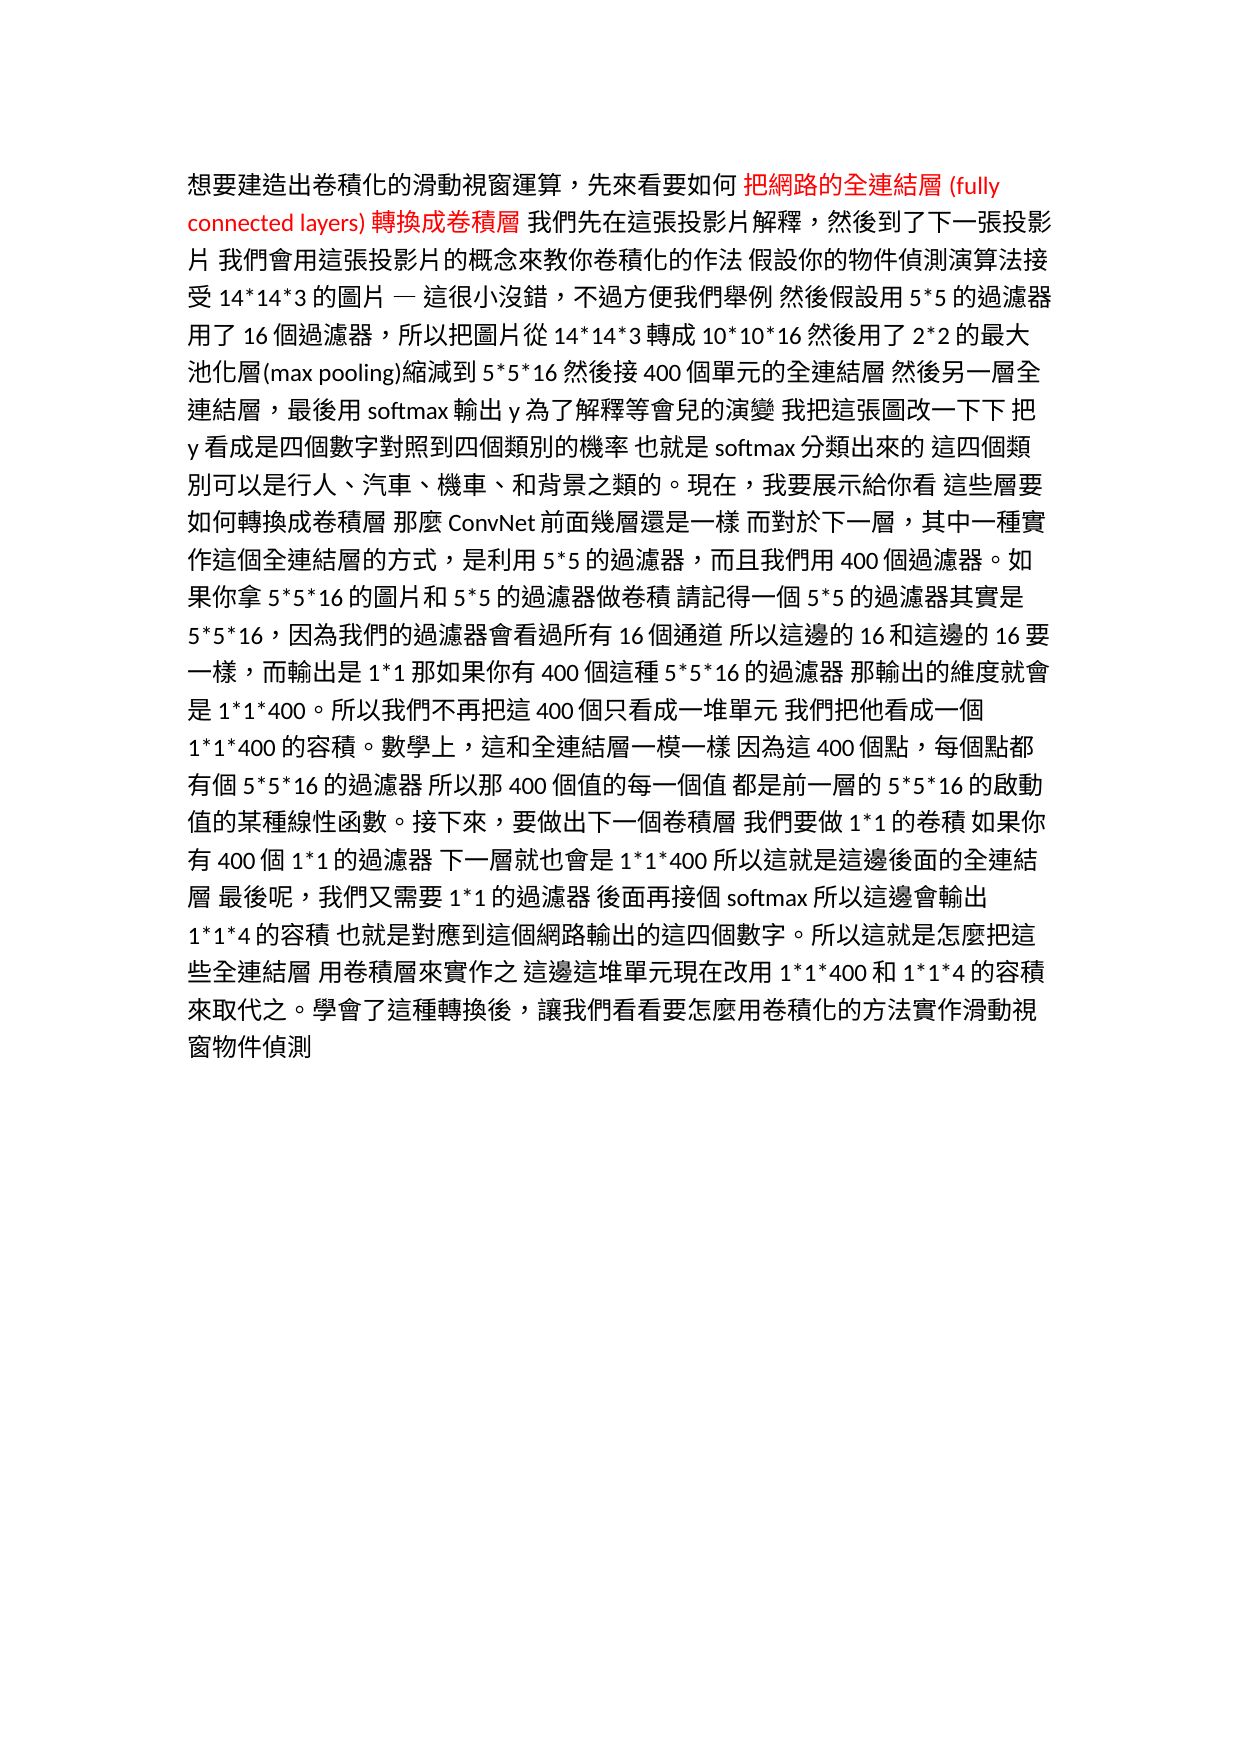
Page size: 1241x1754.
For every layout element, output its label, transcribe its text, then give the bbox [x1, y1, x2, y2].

text 想要建造出卷積化的滑動視窗運算，先來看要如何 把網路的全連結層 (fully connected layers) 轉換成卷積層 我們先在這張投影片解釋，然後到了下一張投影片 我們會用這張投影片的概念來教你卷積化的作法 假設你的物件偵測演算法接受 14*14*3 的圖片 — 這很小沒錯，不過方便我們舉例 然後假設用5*5的過濾器 用了16個過濾器，所以把圖片從14*14*3轉成10*10*16然後用了2*2的最大池化層(max pooling)縮減到5*5*16 然後接400個單元的全連結層 然後另一層全連結層，最後用softmax輸出y 為了解釋等會兒的演變 我把這張圖改一下下 把y看成是四個數字對照到四個類別的機率 也就是softmax分類出來的 這四個類別可以是行人、汽車、機車、和背景之類的。現在，我要展示給你看 這些層要如何轉換成卷積層 那麼ConvNet前面幾層還是一樣 而對於下一層，其中一種實作這個全連結層的方式，是利用5*5的過濾器，而且我們用400個過濾器。如果你拿5*5*16的圖片和5*5的過濾器做卷積 請記得一個5*5的過濾器其實是5*5*16，因為我們的過濾器會看過所有16個通道 所以這邊的16和這邊的16要一樣，而輸出是1*1 那如果你有400個這種5*5*16的過濾器 那輸出的維度就會是1*1*400。所以我們不再把這400個只看成一堆單元 我們把他看成一個1*1*400的容積。數學上，這和全連結層一模一樣 因為這400個點，每個點都有個5*5*16的過濾器 所以那400個值的每一個值 都是前一層的5*5*16的啟動值的某種線性函數。接下來，要做出下一個卷積層 我們要做1*1的卷積 如果你有400個1*1的過濾器 下一層就也會是1*1*400 所以這就是這邊後面的全連結層 最後呢，我們又需要1*1的過濾器 後面再接個softmax 所以這邊會輸出1*1*4的容積 也就是對應到這個網路輸出的這四個數字。所以這就是怎麼把這些全連結層 用卷積層來實作之 這邊這堆單元現在改用1*1*400和1*1*4的容積來取代之。學會了這種轉換後，讓我們看看要怎麼用卷積化的方法實作滑動視窗物件偵測 [187, 164, 1053, 1064]
